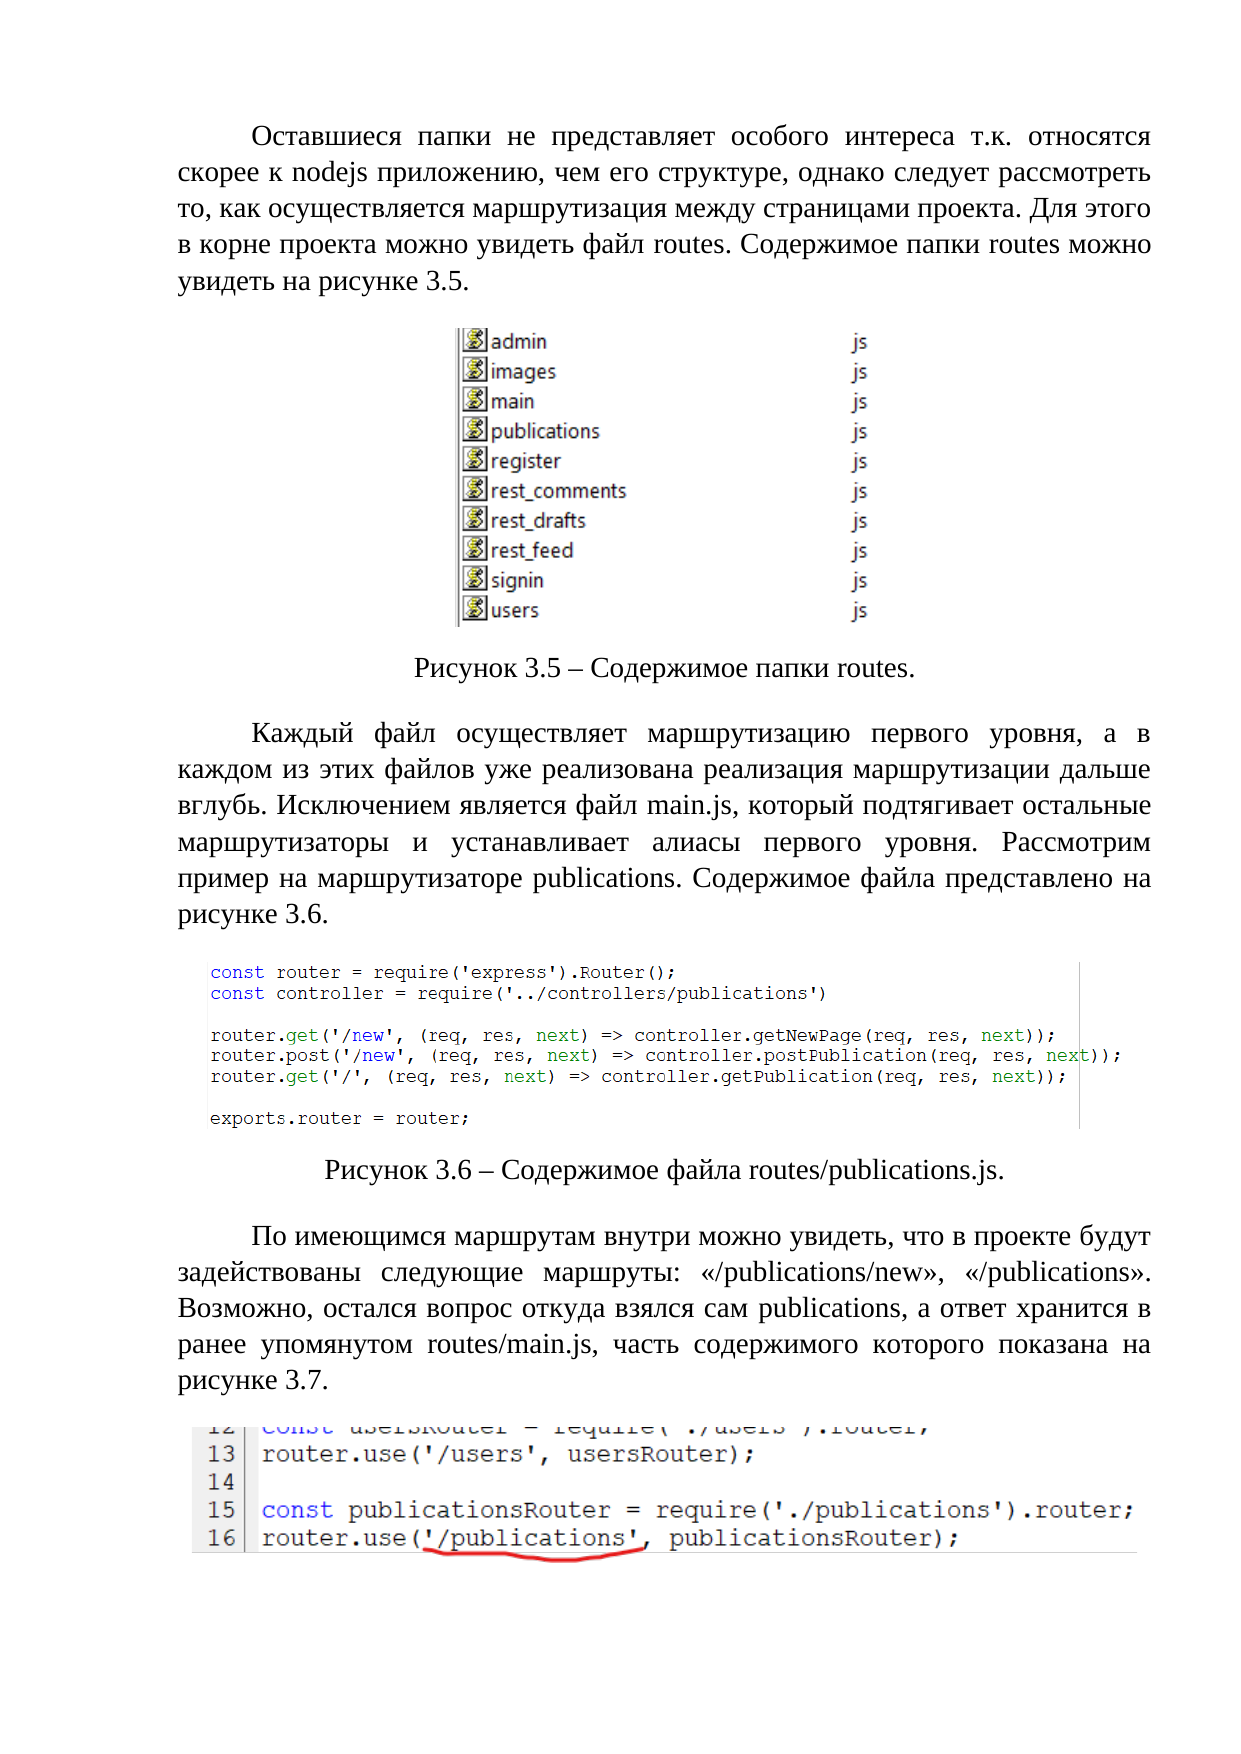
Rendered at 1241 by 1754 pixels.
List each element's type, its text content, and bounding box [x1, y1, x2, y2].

text По имеющимся маршрутам внутри можно увидеть, что в проекте будут задействованы следующие маршруты: «/publications/new», «/publications». Возможно, остался вопрос откуда взялся сам publications, а ответ хранится в ранее упомянутом routes/main.js, часть содержимого которого показана на рисунке 3.7. [177, 1218, 1152, 1396]
text Рисунок 3.6 – Содержимое файла routes/publications.js. [177, 1152, 1152, 1186]
picture [455, 328, 874, 627]
picture [191, 1427, 1138, 1563]
text Рисунок 3.5 – Содержимое папки routes. [177, 650, 1152, 683]
text Оставшиеся папки не представляет особого интереса т.к. относятся скорее к nodejs приложению, чем его структуре, однако следует рассмотреть то, как осуществляется маршрутизация между страницами проекта. Для этого в корне проекта можно увидеть файл routes. Содержимое папки routes можно увидеть на рисунке 3.5. [177, 118, 1152, 296]
text Каждый файл осуществляет маршрутизацию первого уровня, а в каждом из этих файлов уже реализована реализация маршрутизации дальше вглубь. Исключением является файл main.js, который подтягивает остальные маршрутизаторы и устанавливает алиасы первого уровня. Рассмотрим пример на маршрутизаторе publications. Содержимое файла представлено на рисунке 3.6. [177, 715, 1152, 929]
picture [207, 961, 1122, 1129]
